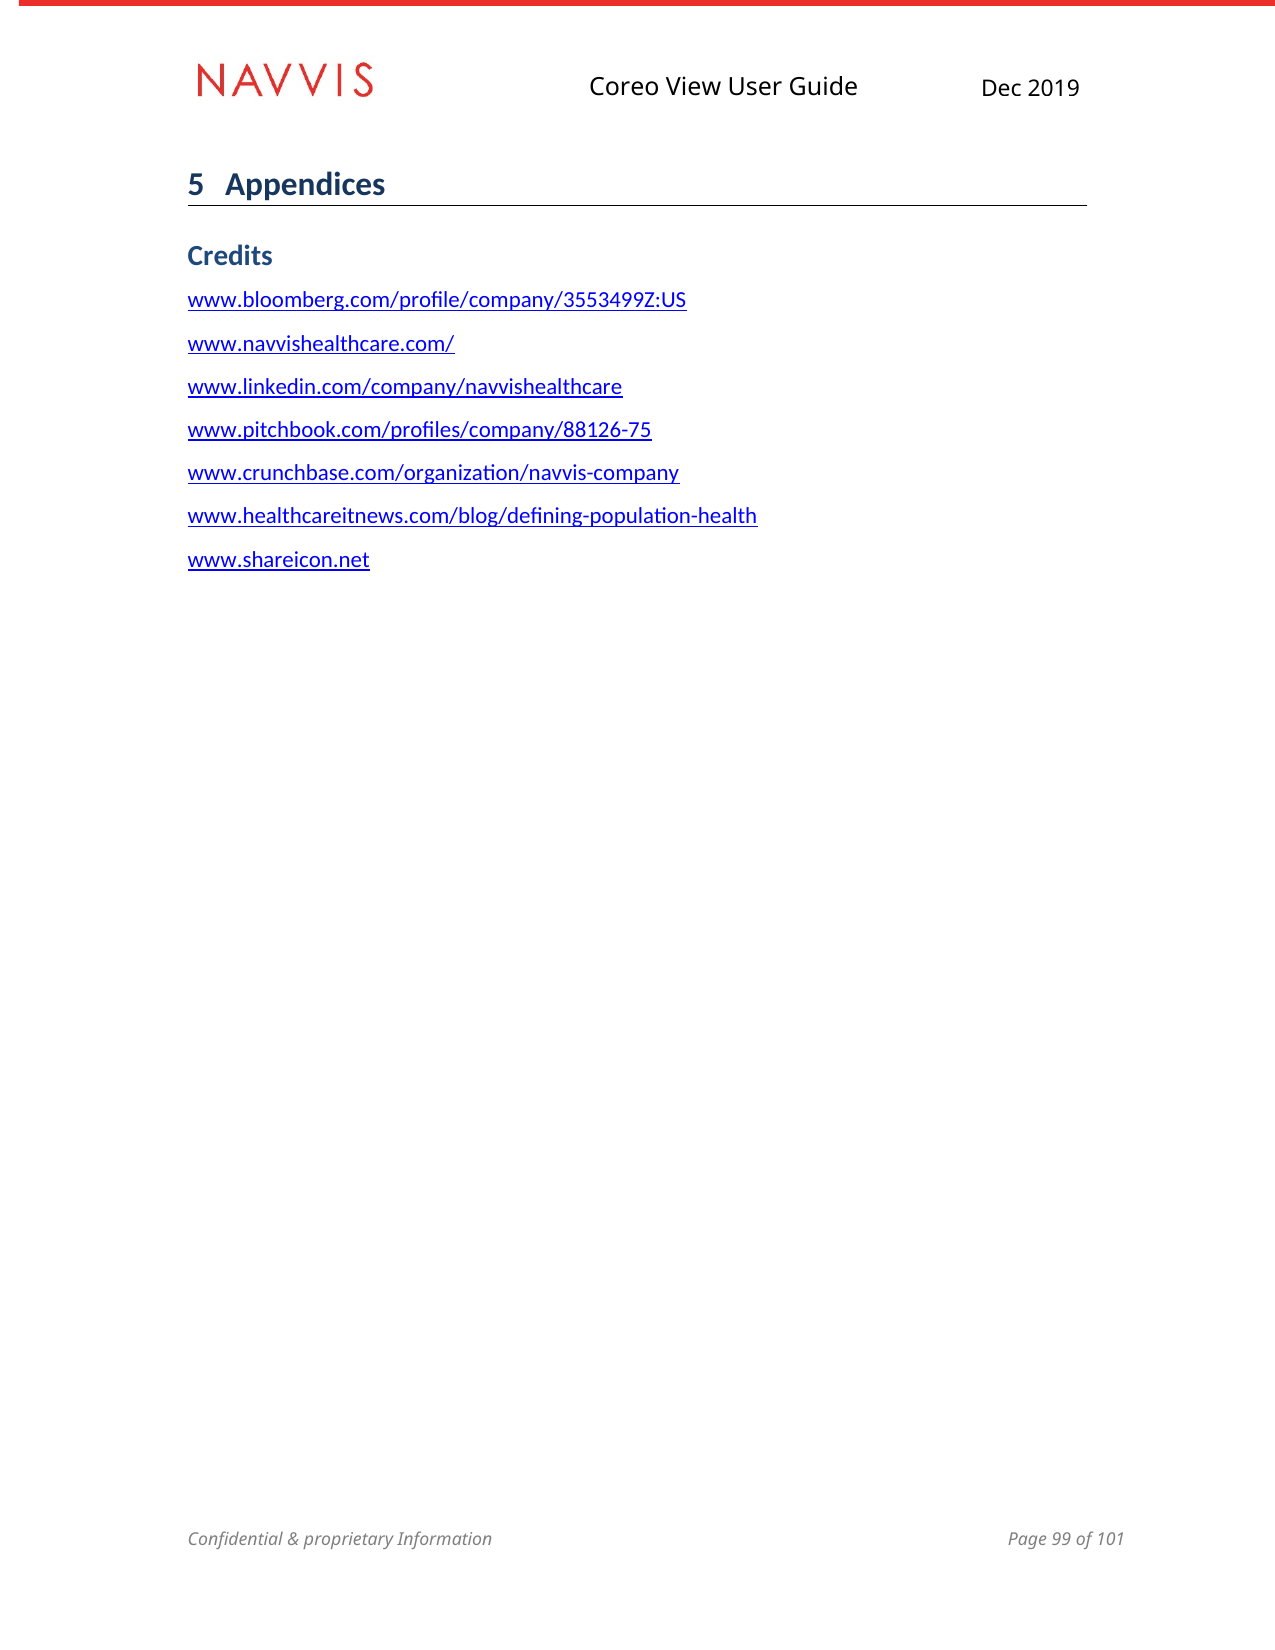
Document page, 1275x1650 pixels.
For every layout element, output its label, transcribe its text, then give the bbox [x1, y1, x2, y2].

text www.linkedin.com/company/navvishealthcare [187, 372, 1087, 400]
text www.bloomberg.com/profile/company/3553499Z:US [187, 286, 1087, 313]
text www.pitchbook.com/profiles/company/88126-75 [187, 415, 1087, 443]
title Credits [187, 237, 1087, 273]
subtitle Appendices [187, 162, 1087, 206]
text www.crunchbase.com/organization/navvis-company [187, 458, 1087, 486]
picture [187, 55, 383, 104]
text www.healthcareitnews.com/blog/defining-population-health [187, 502, 1087, 530]
text www.navvishealthcare.com/ [187, 329, 1087, 357]
text www.shareicon.net [187, 545, 1087, 573]
